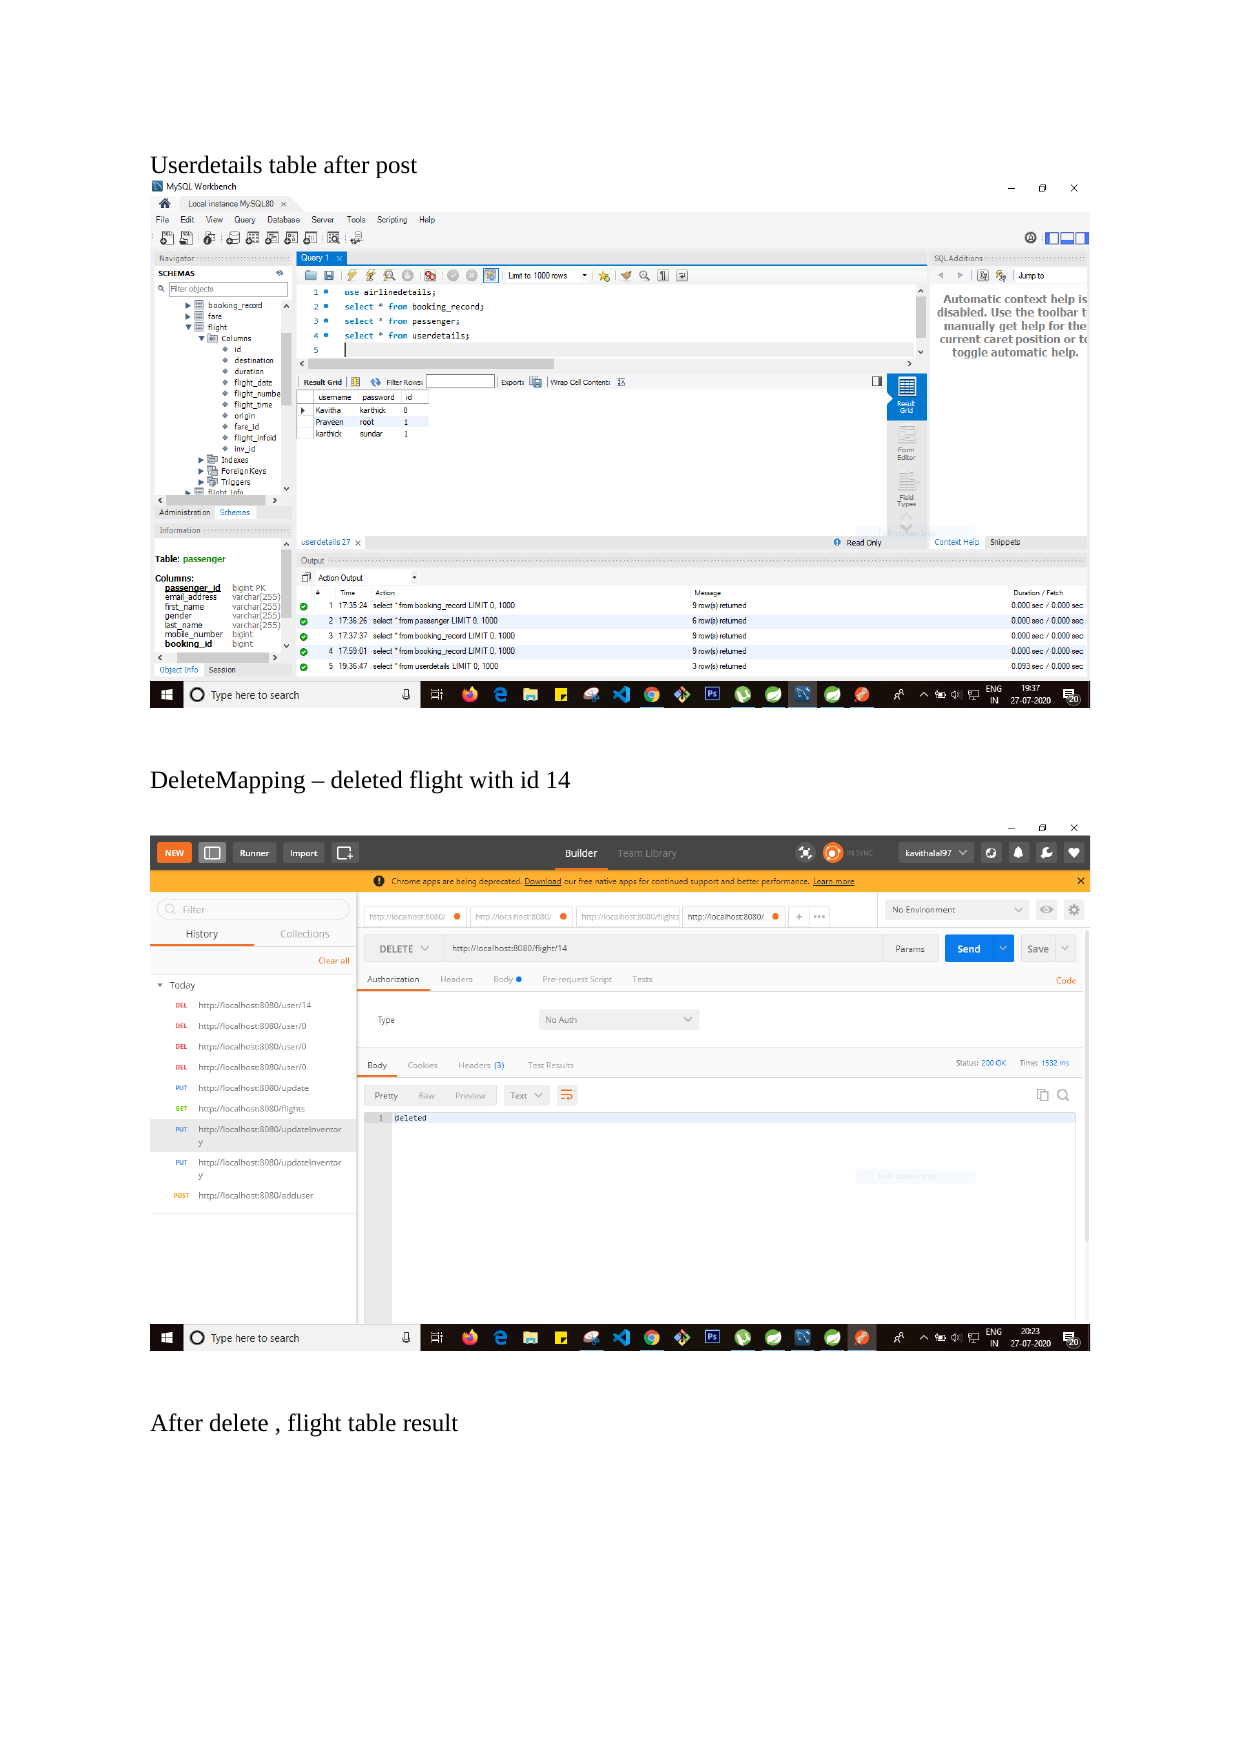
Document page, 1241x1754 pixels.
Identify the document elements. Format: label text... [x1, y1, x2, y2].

text Userdetails table after post [150, 150, 1090, 178]
text DeleteMapping – deleted flight with id 14 [150, 765, 1090, 794]
text After delete , flight table result [150, 1408, 1090, 1437]
picture [150, 822, 1091, 1351]
picture [150, 178, 1091, 708]
